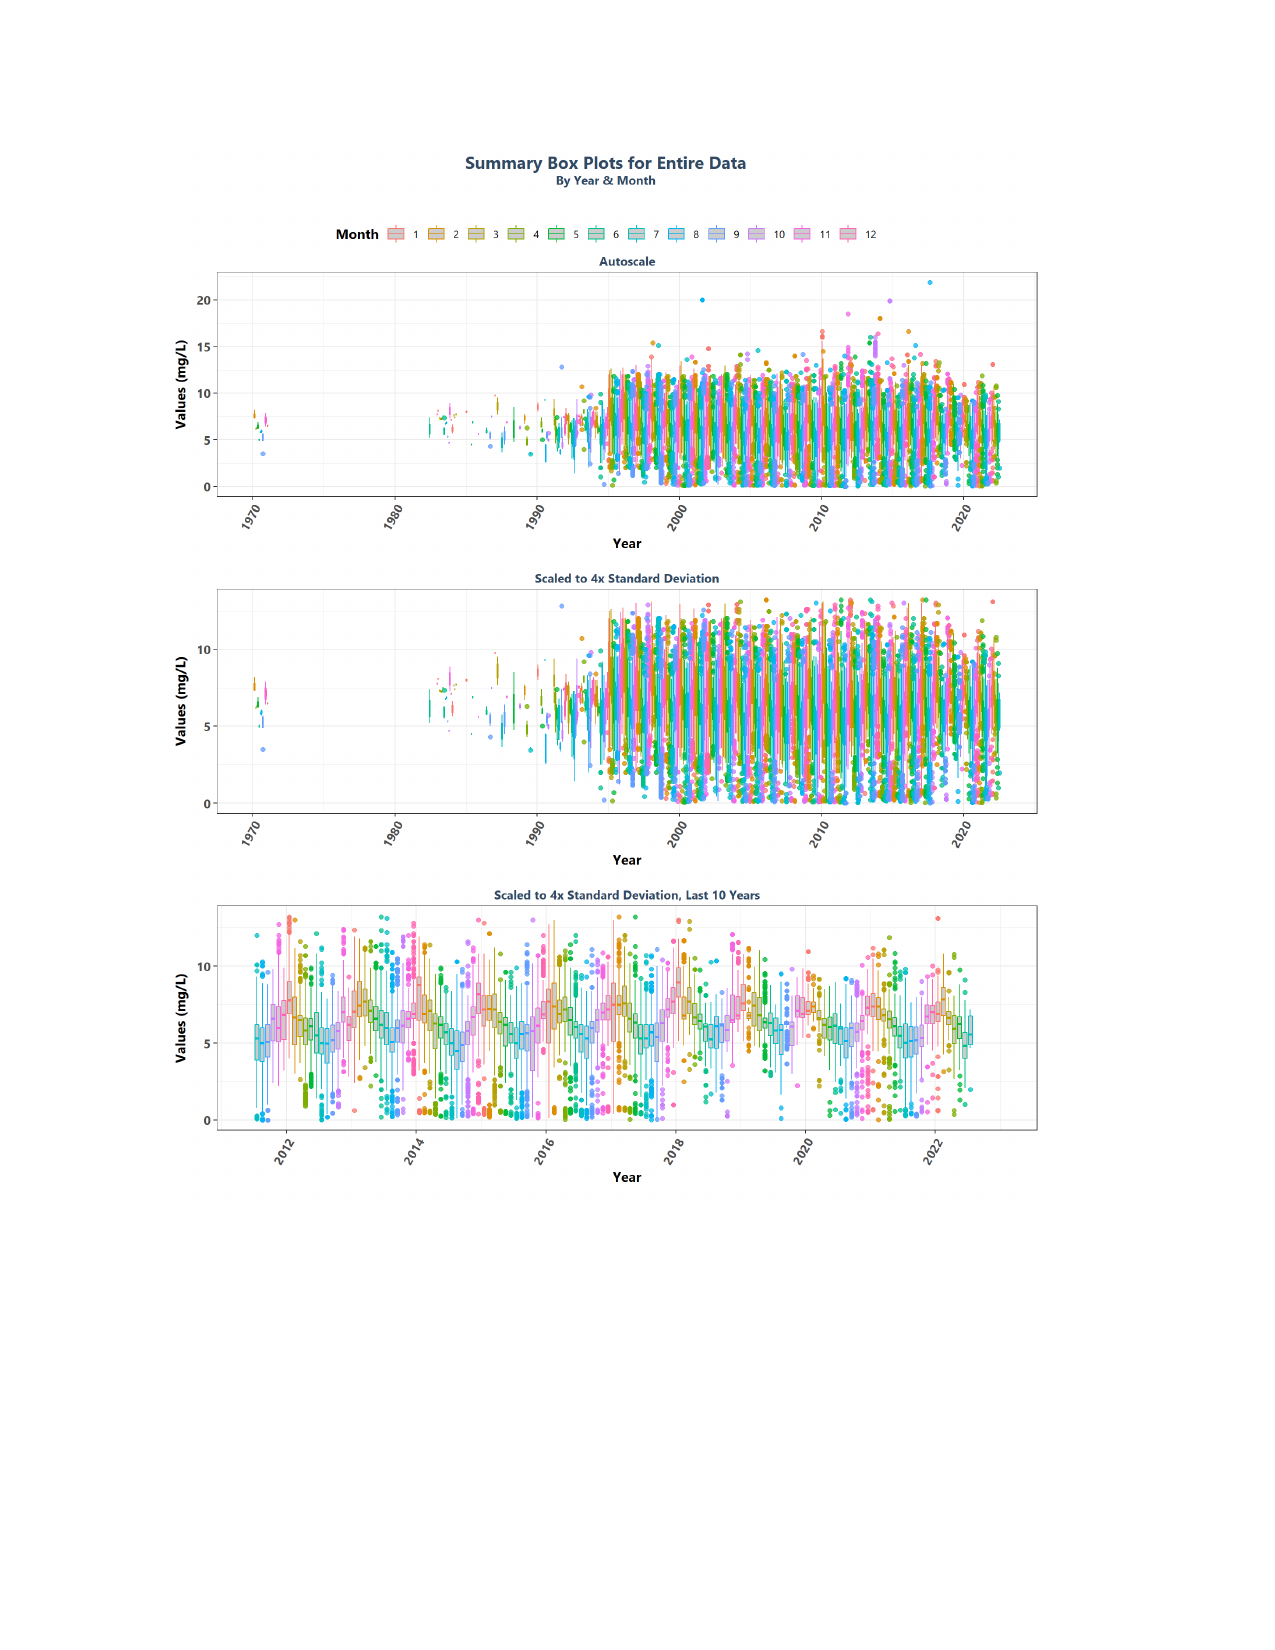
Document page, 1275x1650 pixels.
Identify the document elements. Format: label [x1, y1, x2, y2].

picture [168, 150, 1044, 1200]
